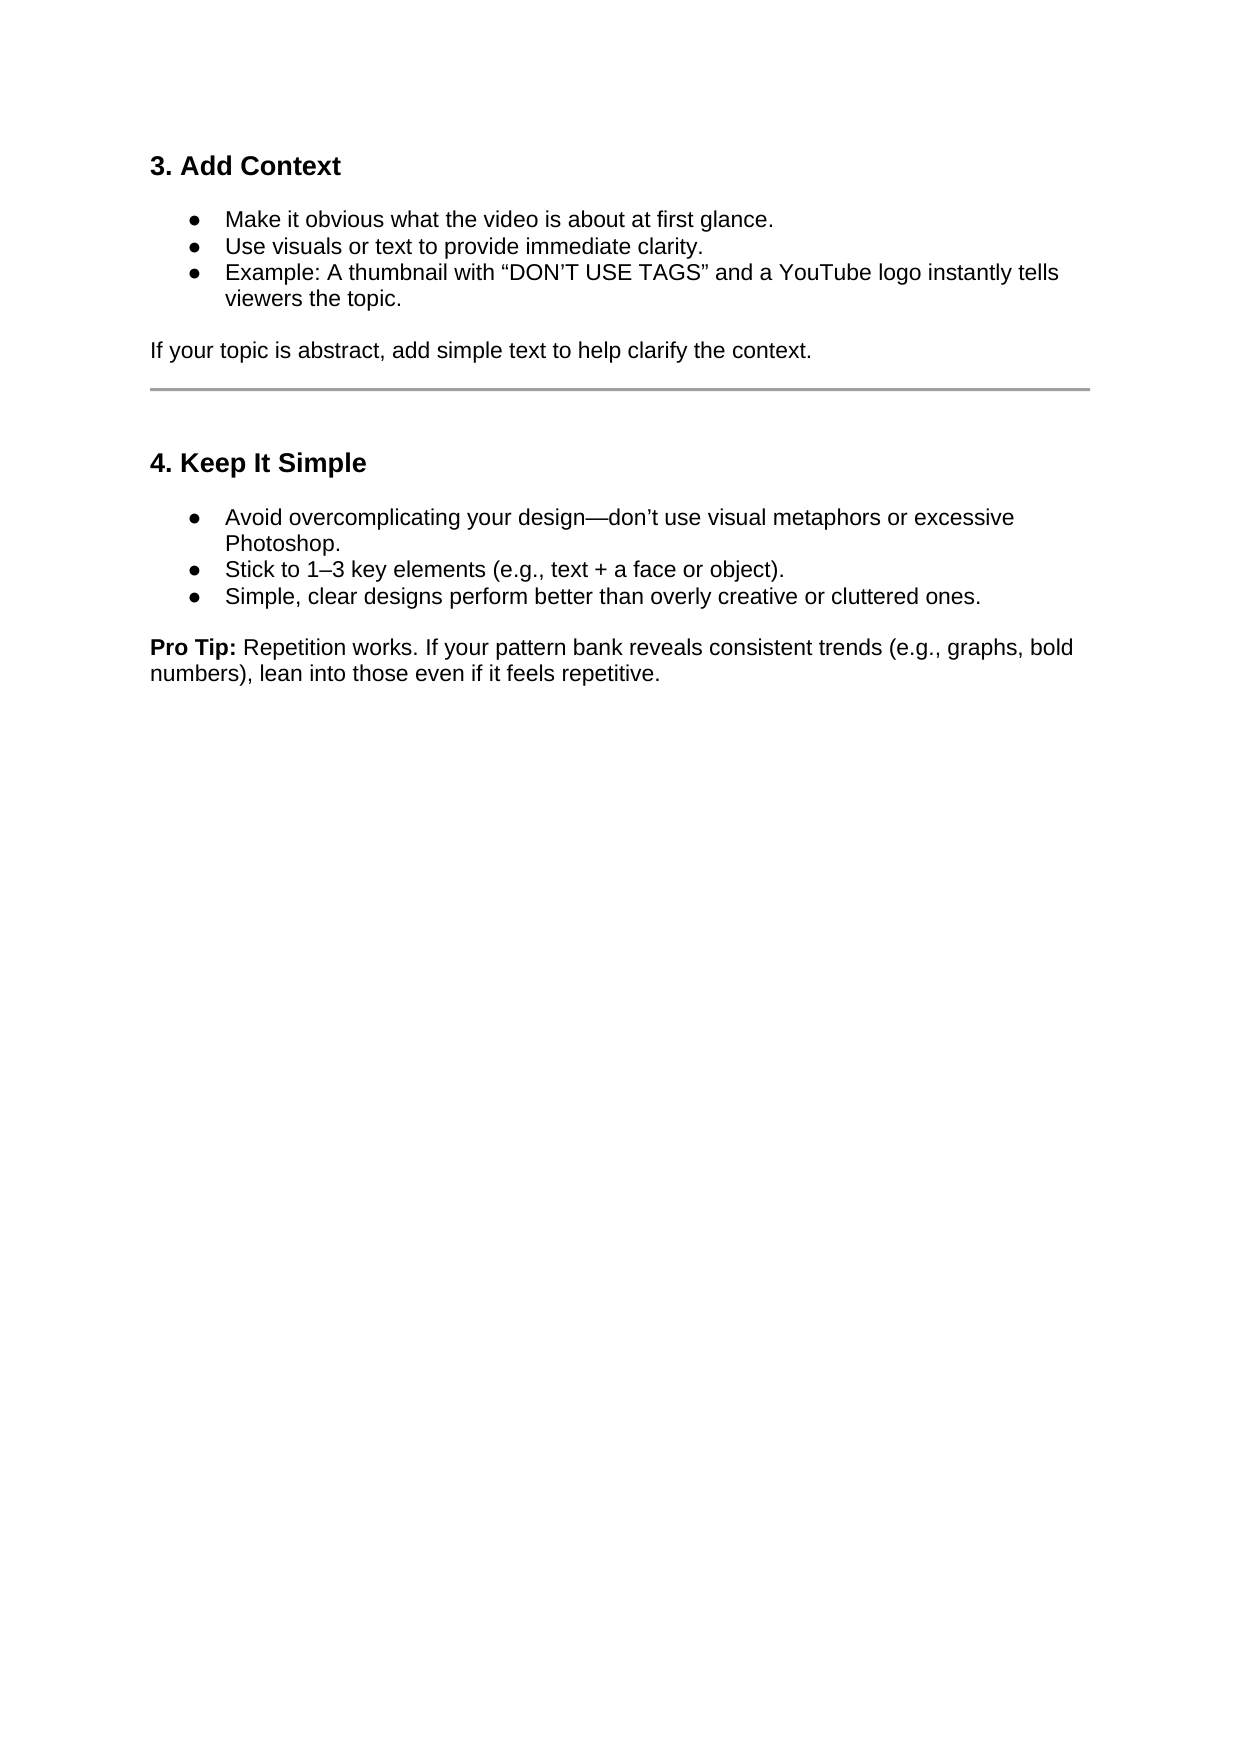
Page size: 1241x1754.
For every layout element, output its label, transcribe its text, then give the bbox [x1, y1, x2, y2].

list Avoid overcomplicating your design—don’t use visual metaphors or excessive Photoshop. [187, 504, 1090, 556]
list Use visuals or text to provide immediate clarity. [187, 233, 1090, 259]
subtitle 4. Keep It Simple [150, 447, 1090, 479]
list Stick to 1–3 key elements (e.g., text + a face or object). [187, 556, 1090, 583]
subtitle 3. Add Context [150, 150, 1090, 181]
list Simple, clear designs perform better than overly creative or cluttered ones. [187, 583, 1090, 609]
list Make it obvious what the video is about at first glance. [187, 206, 1090, 233]
text If your topic is abstract, add simple text to help clarify the context. [150, 337, 1090, 363]
text Pro Tip: Repetition works. If your pattern bank reveals consistent trends (e.g., graphs, bold numbers), lean into those even if it feels repetitive. [150, 634, 1090, 687]
list Example: A thumbnail with “DON’T USE TAGS” and a YouTube logo instantly tells viewers the topic. [187, 259, 1090, 312]
